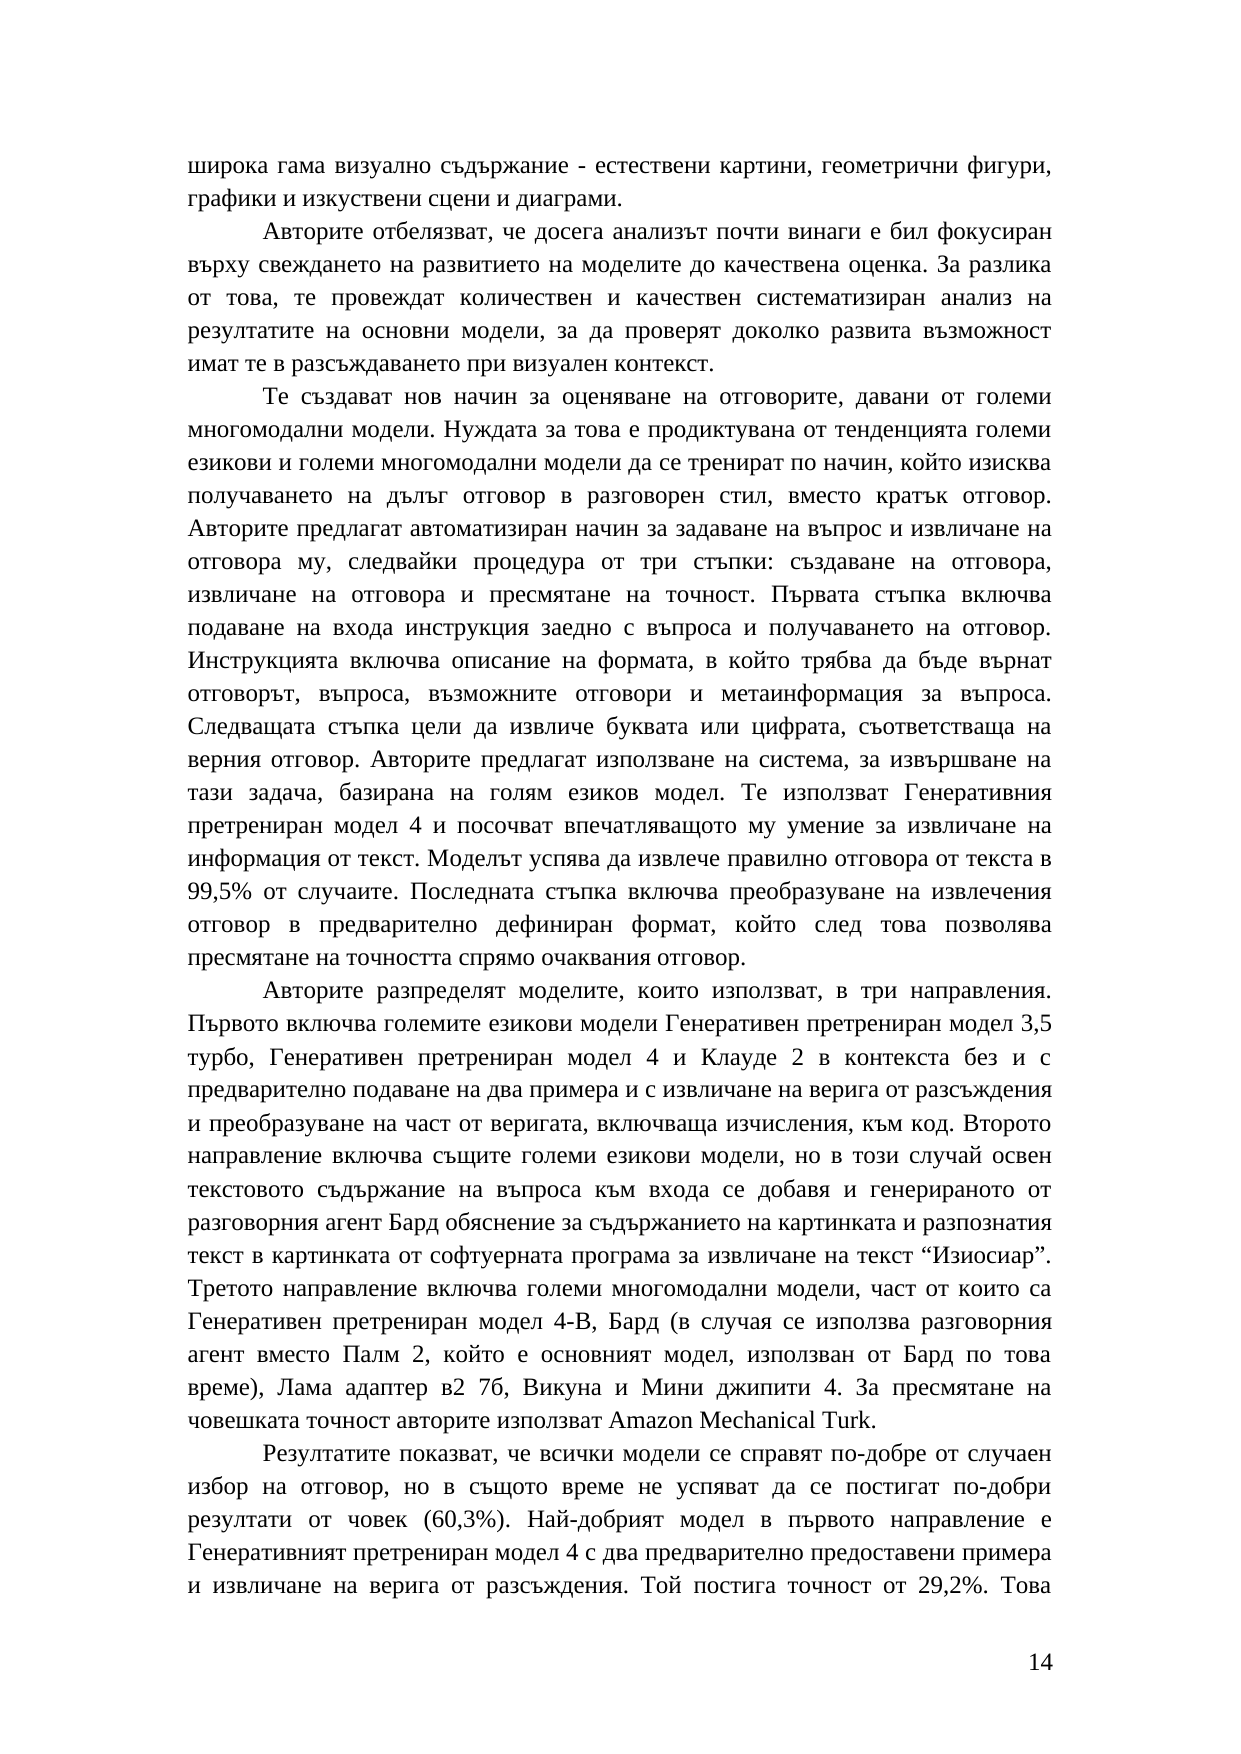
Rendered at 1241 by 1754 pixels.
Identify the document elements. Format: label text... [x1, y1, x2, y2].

text Авторите разпределят моделите, които използват, в три направления. Първото включва големите езикови модели Генеративен претрениран модел 3,5 турбо, Генеративен претрениран модел 4 и Клауде 2 в контекста без и с предварително подаване на два примера и с извличане на верига от разсъждения и преобразуване на част от веригата, включваща изчисления, към код. Второто направление включва същите големи езикови модели, но в този случай освен текстовото съдържание на въпроса към входа се добавя и генерираното от разговорния агент Бард обяснение за съдържанието на картинката и разпознатия текст в картинката от софтуерната програма за извличане на текст “Изиосиар”. Третото направление включва големи многомодални модели, част от които са Генеративен претрениран модел 4-В, Бард (в случая се използва разговорния агент вместо Палм 2, който е основният модел, използван от Бард по това време), Лама адаптер в2 7б, Викуна и Мини джипити 4. За пресмятане на човешката точност авторите използват Amazon Mechanical Turk. [187, 976, 1053, 1433]
text Авторите отбелязват, че досега анализът почти винаги е бил фокусиран върху свеждането на развитието на моделите до качествена оценка. За разлика от това, те провеждат количествен и качествен систематизиран анализ на резултатите на основни модели, за да проверят доколко развита възможност имат те в разсъждаването при визуален контекст. [187, 216, 1053, 377]
text Те създават нов начин за оценяване на отговорите, давани от големи многомодални модели. Нуждата за това е продиктувана от тенденцията големи езикови и големи многомодални модели да се тренират по начин, който изисква получаването на дълъг отговор в разговорен стил, вместо кратък отговор. Авторите предлагат автоматизиран начин за задаване на въпрос и извличане на отговора му, следвайки процедура от три стъпки: създаване на отговора, извличане на отговора и пресмятане на точност. Първата стъпка включва подаване на входа инструкция заедно с въпроса и получаването на отговор. Инструкцията включва описание на формата, в който трябва да бъде върнат отговорът, въпроса, възможните отговори и метаинформация за въпроса. Следващата стъпка цели да извличе буквата или цифрата, съответстваща на верния отговор. Авторите предлагат използване на система, за извършване на тази задача, базирана на голям езиков модел. Те използват Генеративния претрениран модел 4 и посочват впечатляващото му умение за извличане на информация от текст. Моделът успява да извлече правилно отговора от текста в 99,5% от случаите. Последната стъпка включва преобразуване на извлечения отговор в предварително дефиниран формат, който след това позволява пресмятане на точността спрямо очаквания отговор. [187, 381, 1053, 971]
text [187, 150, 1053, 212]
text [187, 1438, 1053, 1599]
